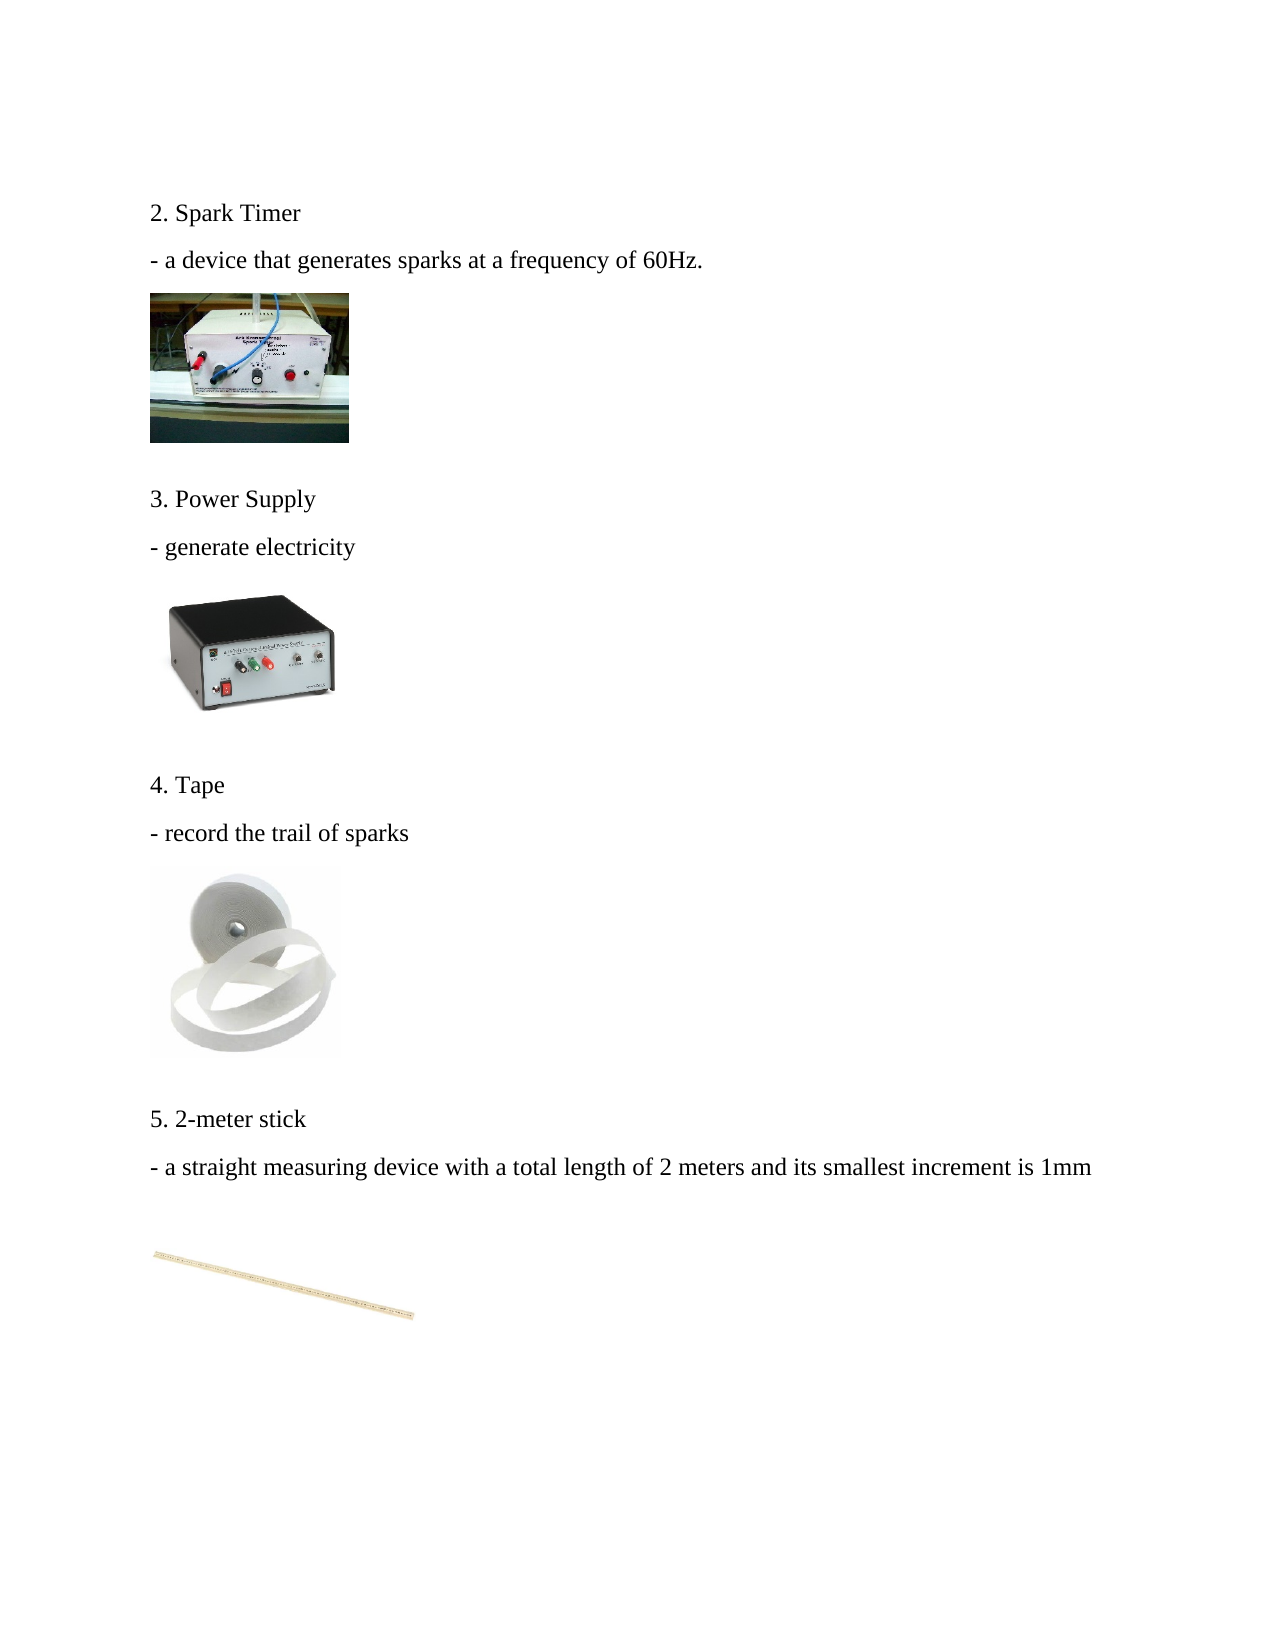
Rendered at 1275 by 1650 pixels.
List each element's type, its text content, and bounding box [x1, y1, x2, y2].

picture [150, 866, 342, 1058]
picture [150, 580, 343, 726]
picture [150, 293, 349, 443]
text - record the trail of sparks [150, 818, 1125, 847]
text 5. 2-meter stick [150, 1104, 1125, 1133]
text 2. Spark Timer [150, 198, 1125, 226]
text - generate electricity [150, 532, 1125, 560]
picture [150, 1248, 417, 1323]
text - a straight measuring device with a total length of 2 meters and its smallest increment is 1mm [150, 1152, 1125, 1181]
text 3. Power Supply [150, 484, 1125, 513]
text 4. Tape [150, 770, 1125, 799]
text - a device that generates sparks at a frequency of 60Hz. [150, 245, 1125, 274]
